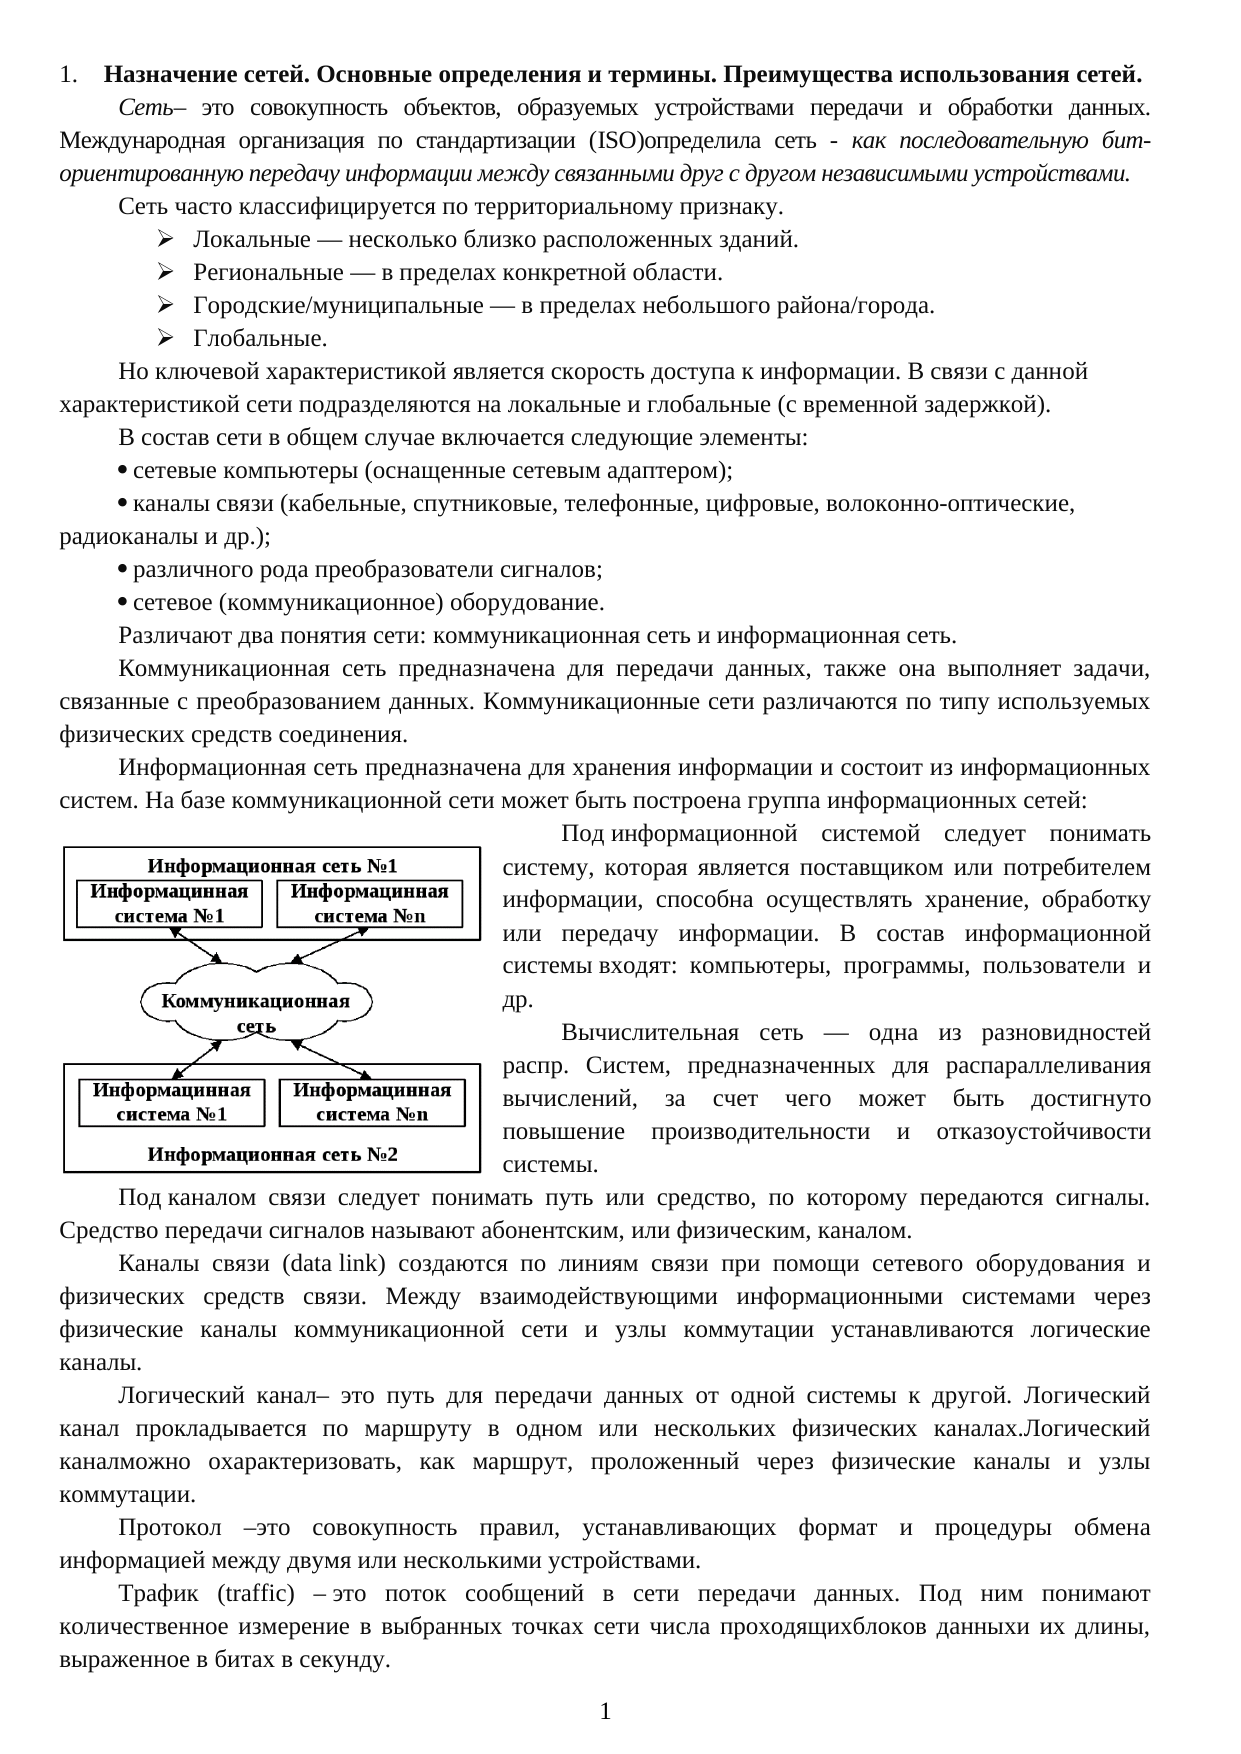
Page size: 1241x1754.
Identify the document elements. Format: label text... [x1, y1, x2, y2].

list различного рода преобразователи сигналов; [59, 554, 1152, 583]
text Трафик (traffic) – это поток сообщений в сети передачи данных. Под ним понимают количественное измерение в выбранных точках сети числа проходящихблоков данныхи их длины, выраженное в битах в секунду. [59, 1578, 1152, 1673]
text Коммуникационная сеть предназначена для передачи данных, также она выполняет задачи, связанные с преобразованием данных. Коммуникационные сети различаются по типу используемых физических средств соединения. [59, 653, 1152, 748]
list сетевые компьютеры (оснащенные сетевым адаптером); [59, 455, 1152, 484]
text Сеть часто классифицируется по территориальному признаку. [59, 191, 1152, 220]
text В состав сети в общем случае включается следующие элементы: [59, 422, 1152, 451]
picture [59, 842, 484, 1176]
list сетевое (коммуникационное) оборудование. [59, 587, 1152, 616]
list Городские/муниципальные — в пределах небольшого района/города. [156, 290, 1152, 319]
list Назначение сетей. Основные определения и термины. Преимущества использования сетей. [59, 59, 1152, 88]
list каналы связи (кабельные, спутниковые, телефонные, цифровые, волоконно-оптические, радиоканалы и др.); [59, 488, 1152, 550]
text Но ключевой характеристикой является скорость доступа к информации. В связи с данной характеристикой сети подразделяются на локальные и глобальные (с временной задержкой). [59, 356, 1152, 418]
text Под информационной системой следует понимать систему, которая является поставщиком или потребителем информации, способна осуществлять хранение, обработку или передачу информации. В состав информационной системы входят: компьютеры, программы, пользователи и др. [59, 818, 1152, 1012]
text Различают два понятия сети: коммуникационная сеть и информационная сеть. [59, 620, 1152, 649]
list Региональные — в пределах конкретной области. [156, 257, 1152, 286]
text Протокол –это совокупность правил, устанавливающих формат и процедуры обмена информацией между двумя или несколькими устройствами. [59, 1512, 1152, 1574]
list Глобальные. [156, 323, 1152, 352]
text Сеть– это совокупность объектов, образуемых устройствами передачи и обработки данных. Международная организация по стандартизации (ISO)определила сеть - как последовательную бит-ориентированную передачу информации между связанными друг с другом независимыми устройствами. [59, 92, 1152, 187]
text Логический канал– это путь для передачи данных от одной системы к другой. Логический канал прокладывается по маршруту в одном или нескольких физических каналах.Логический каналможно охарактеризовать, как маршрут, проложенный через физические каналы и узлы коммутации. [59, 1380, 1152, 1508]
text Каналы связи (data link) создаются по линиям связи при помощи сетевого оборудования и физических средств связи. Между взаимодействующими информационными системами через физические каналы коммуникационной сети и узлы коммутации устанавливаются логические каналы. [59, 1248, 1152, 1376]
text Вычислительная сеть — одна из разновидностей распр. Систем, предназначенных для распараллеливания вычислений, за счет чего может быть достигнуто повышение производительности и отказоустойчивости системы. [59, 1017, 1152, 1177]
text Под каналом связи следует понимать путь или средство, по которому передаются сигналы. Средство передачи сигналов называют абонентским, или физическим, каналом. [59, 1182, 1152, 1243]
text Информационная сеть предназначена для хранения информации и состоит из информационных систем. На базе коммуникационной сети может быть построена группа информационных сетей: [59, 752, 1152, 814]
list Локальные — несколько близко расположенных зданий. [156, 224, 1152, 253]
